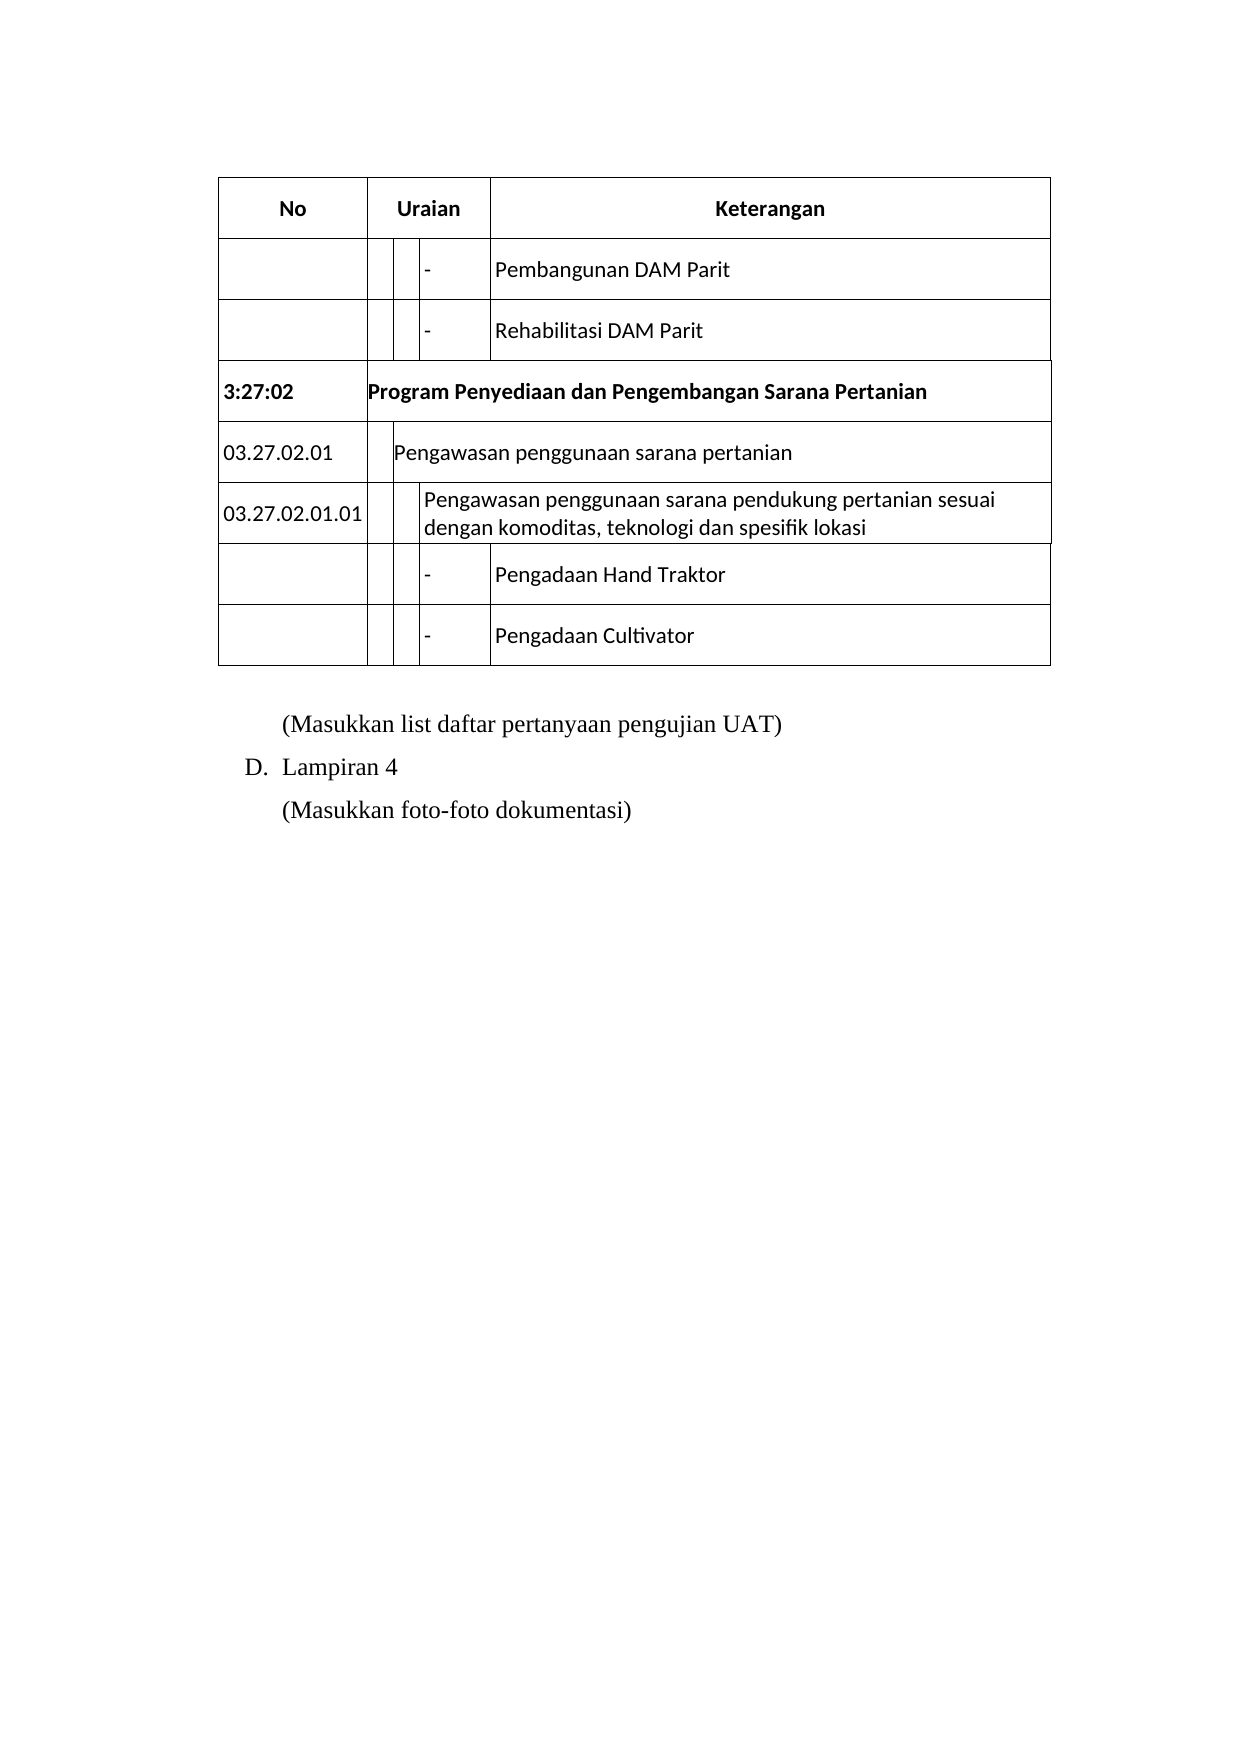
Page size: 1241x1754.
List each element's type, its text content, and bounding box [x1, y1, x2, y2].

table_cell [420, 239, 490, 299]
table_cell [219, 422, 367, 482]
list Lampiran 4 (Masukkan foto-foto dokumentasi) [244, 752, 1063, 824]
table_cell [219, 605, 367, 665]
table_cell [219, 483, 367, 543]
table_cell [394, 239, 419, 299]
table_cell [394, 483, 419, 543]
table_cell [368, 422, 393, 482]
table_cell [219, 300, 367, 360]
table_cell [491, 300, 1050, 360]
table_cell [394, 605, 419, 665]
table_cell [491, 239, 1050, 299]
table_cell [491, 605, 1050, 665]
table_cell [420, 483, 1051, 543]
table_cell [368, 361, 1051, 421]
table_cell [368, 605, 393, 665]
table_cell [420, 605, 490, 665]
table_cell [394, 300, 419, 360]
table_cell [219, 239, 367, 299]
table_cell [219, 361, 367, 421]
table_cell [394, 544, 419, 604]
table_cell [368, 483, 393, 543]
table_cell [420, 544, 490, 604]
table_header Uraian [368, 178, 490, 238]
list (Masukkan list daftar pertanyaan pengujian UAT) [282, 666, 1063, 738]
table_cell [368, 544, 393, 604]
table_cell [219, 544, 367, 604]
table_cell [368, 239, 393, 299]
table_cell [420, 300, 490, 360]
table_header No [219, 178, 367, 238]
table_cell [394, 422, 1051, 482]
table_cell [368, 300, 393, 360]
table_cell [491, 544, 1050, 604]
table_header Keterangan [491, 178, 1050, 238]
